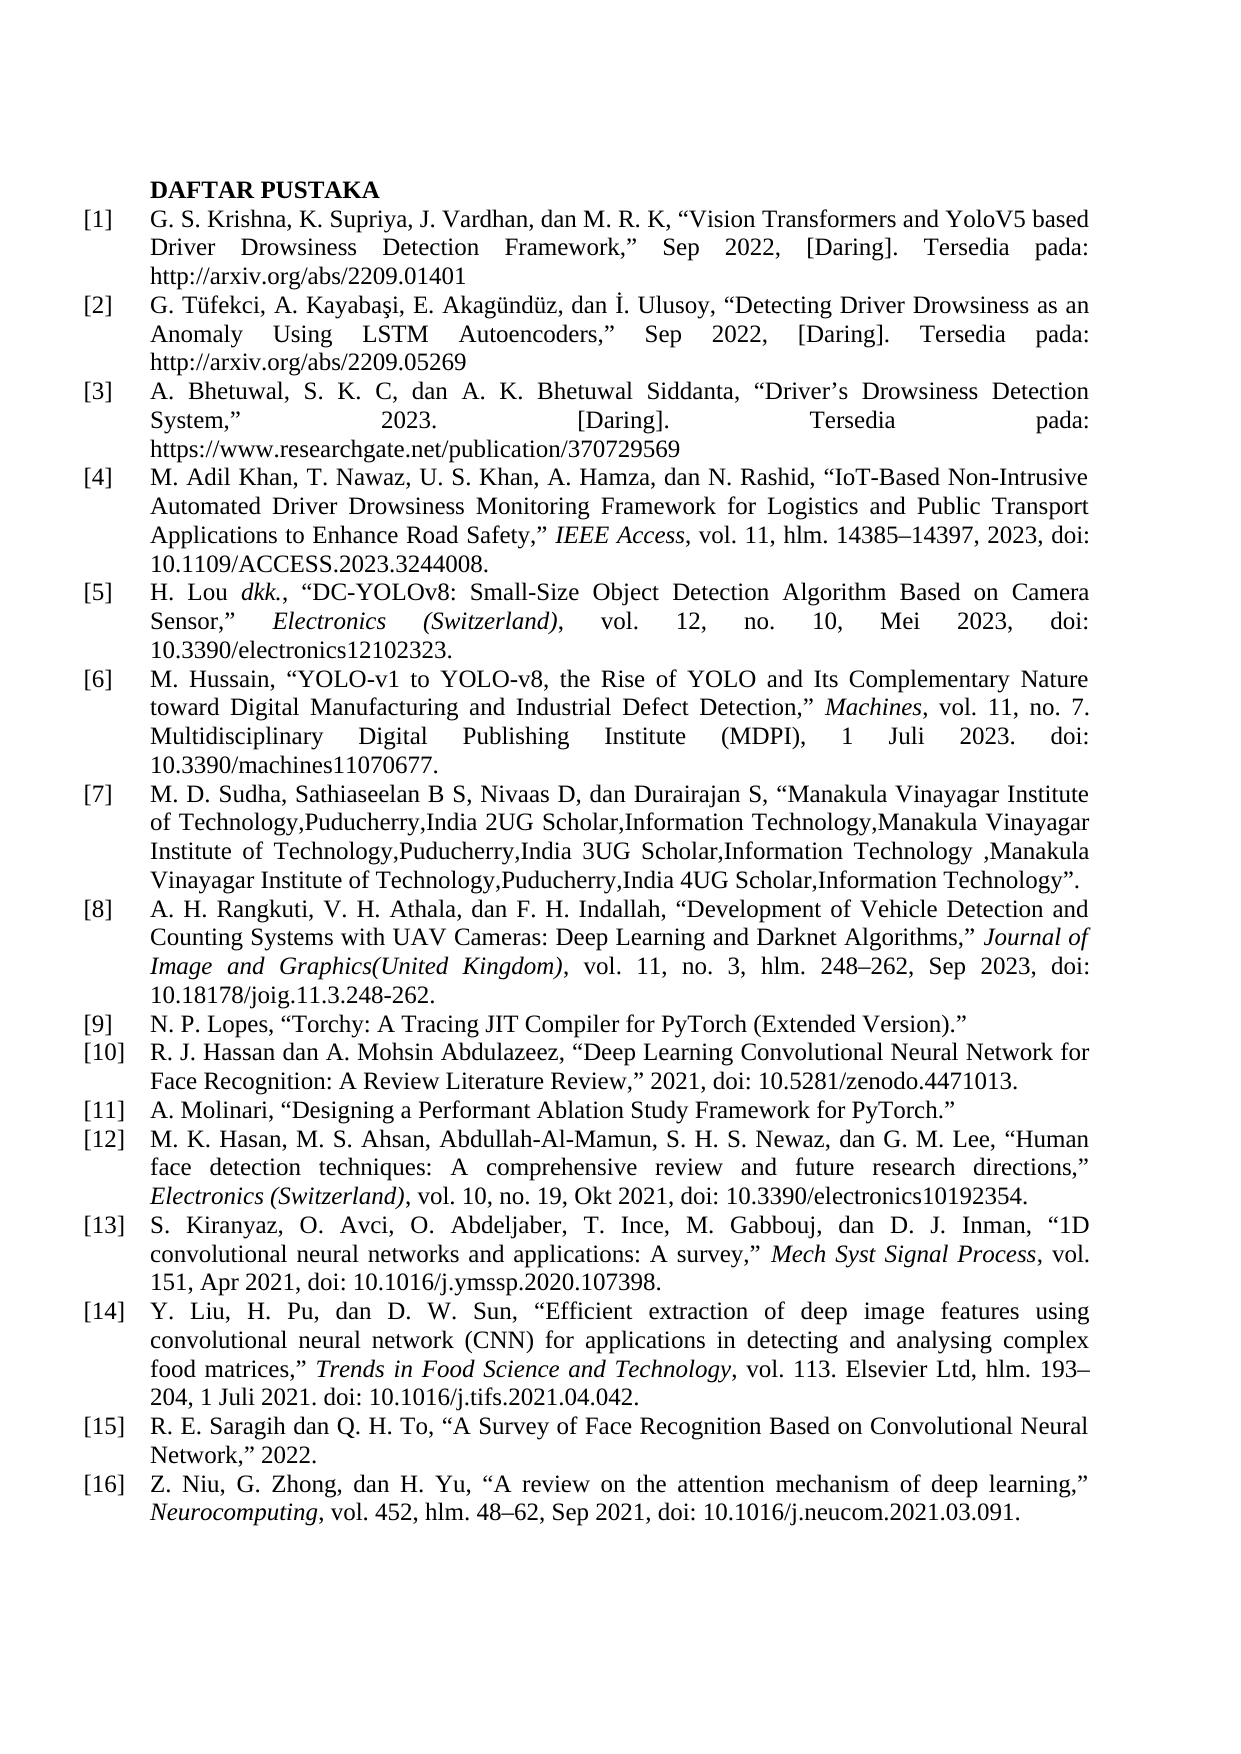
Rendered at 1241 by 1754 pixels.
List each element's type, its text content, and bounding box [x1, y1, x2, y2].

subtitle DAFTAR PUSTAKA [150, 175, 1090, 204]
